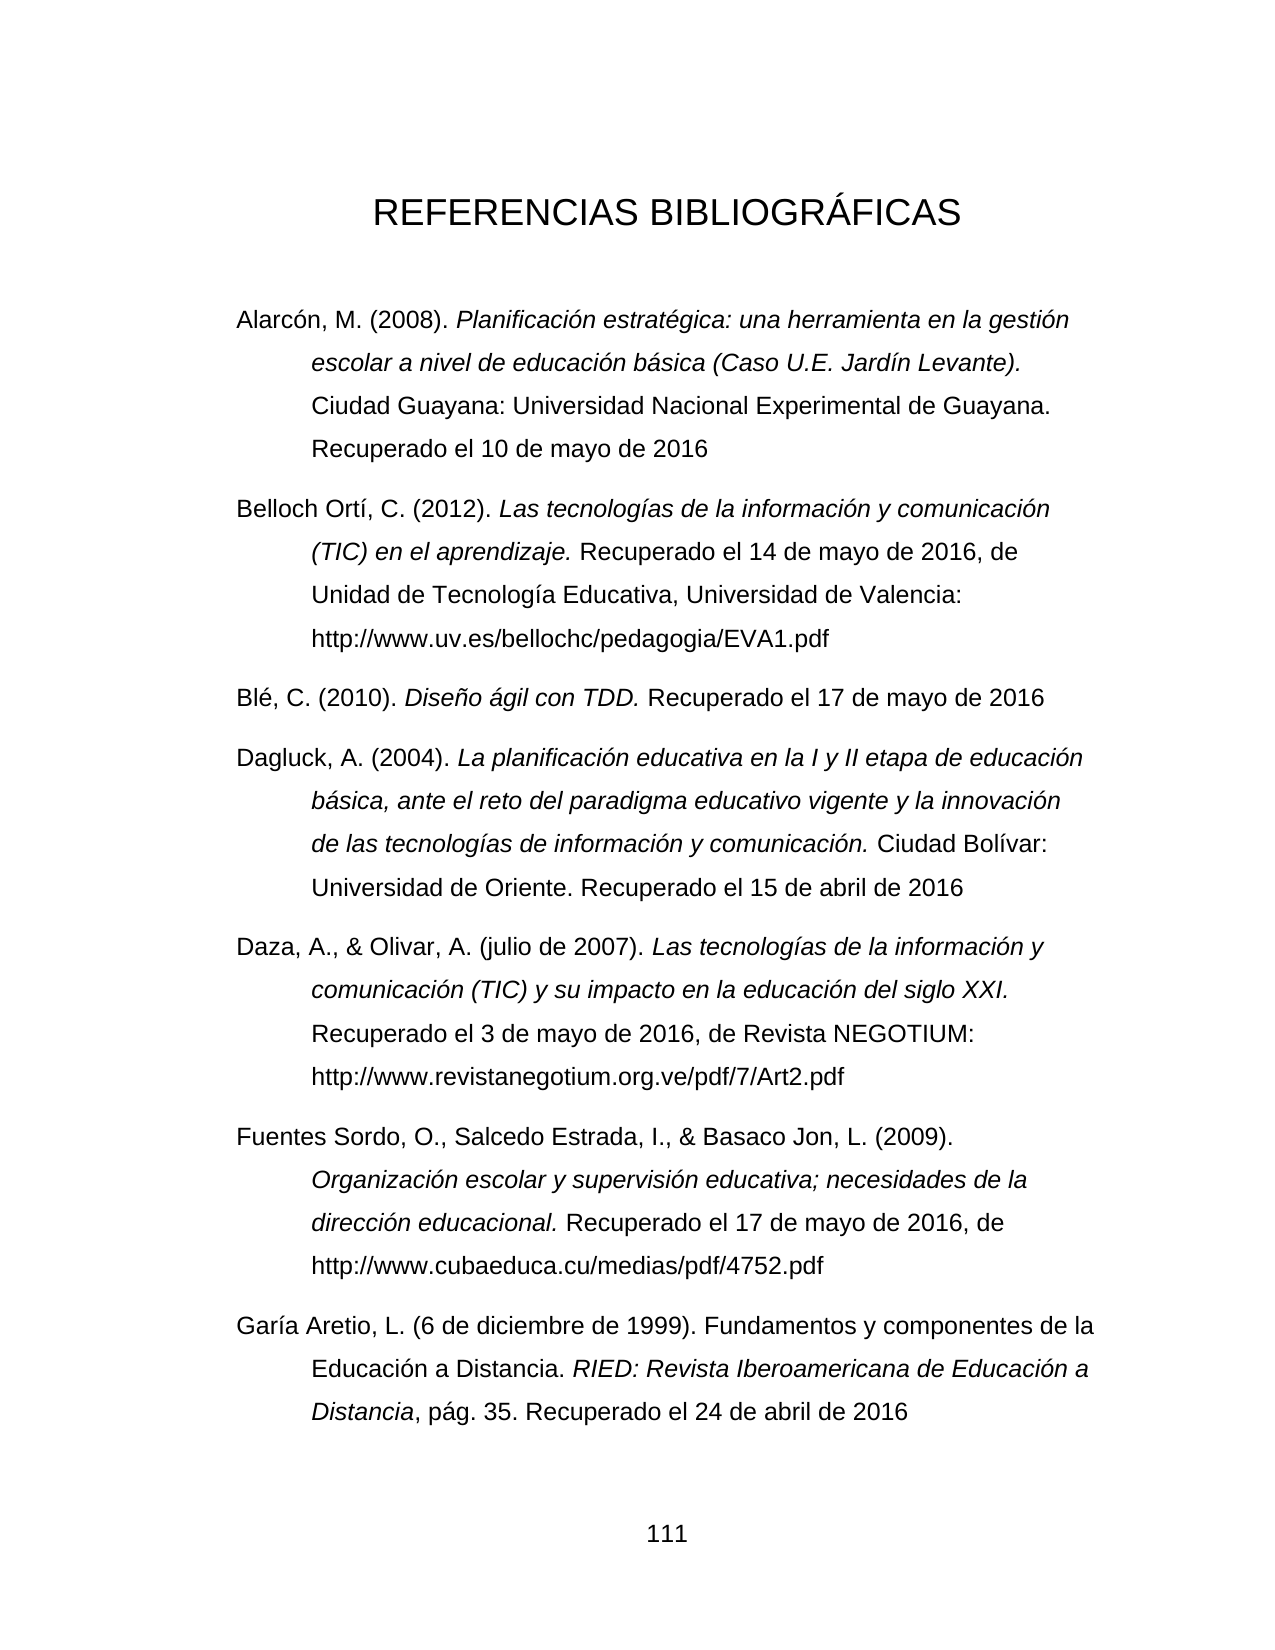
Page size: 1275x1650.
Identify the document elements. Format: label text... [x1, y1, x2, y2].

subtitle REFERENCIAS BIBLIOGRÁFICAS [236, 190, 1098, 233]
